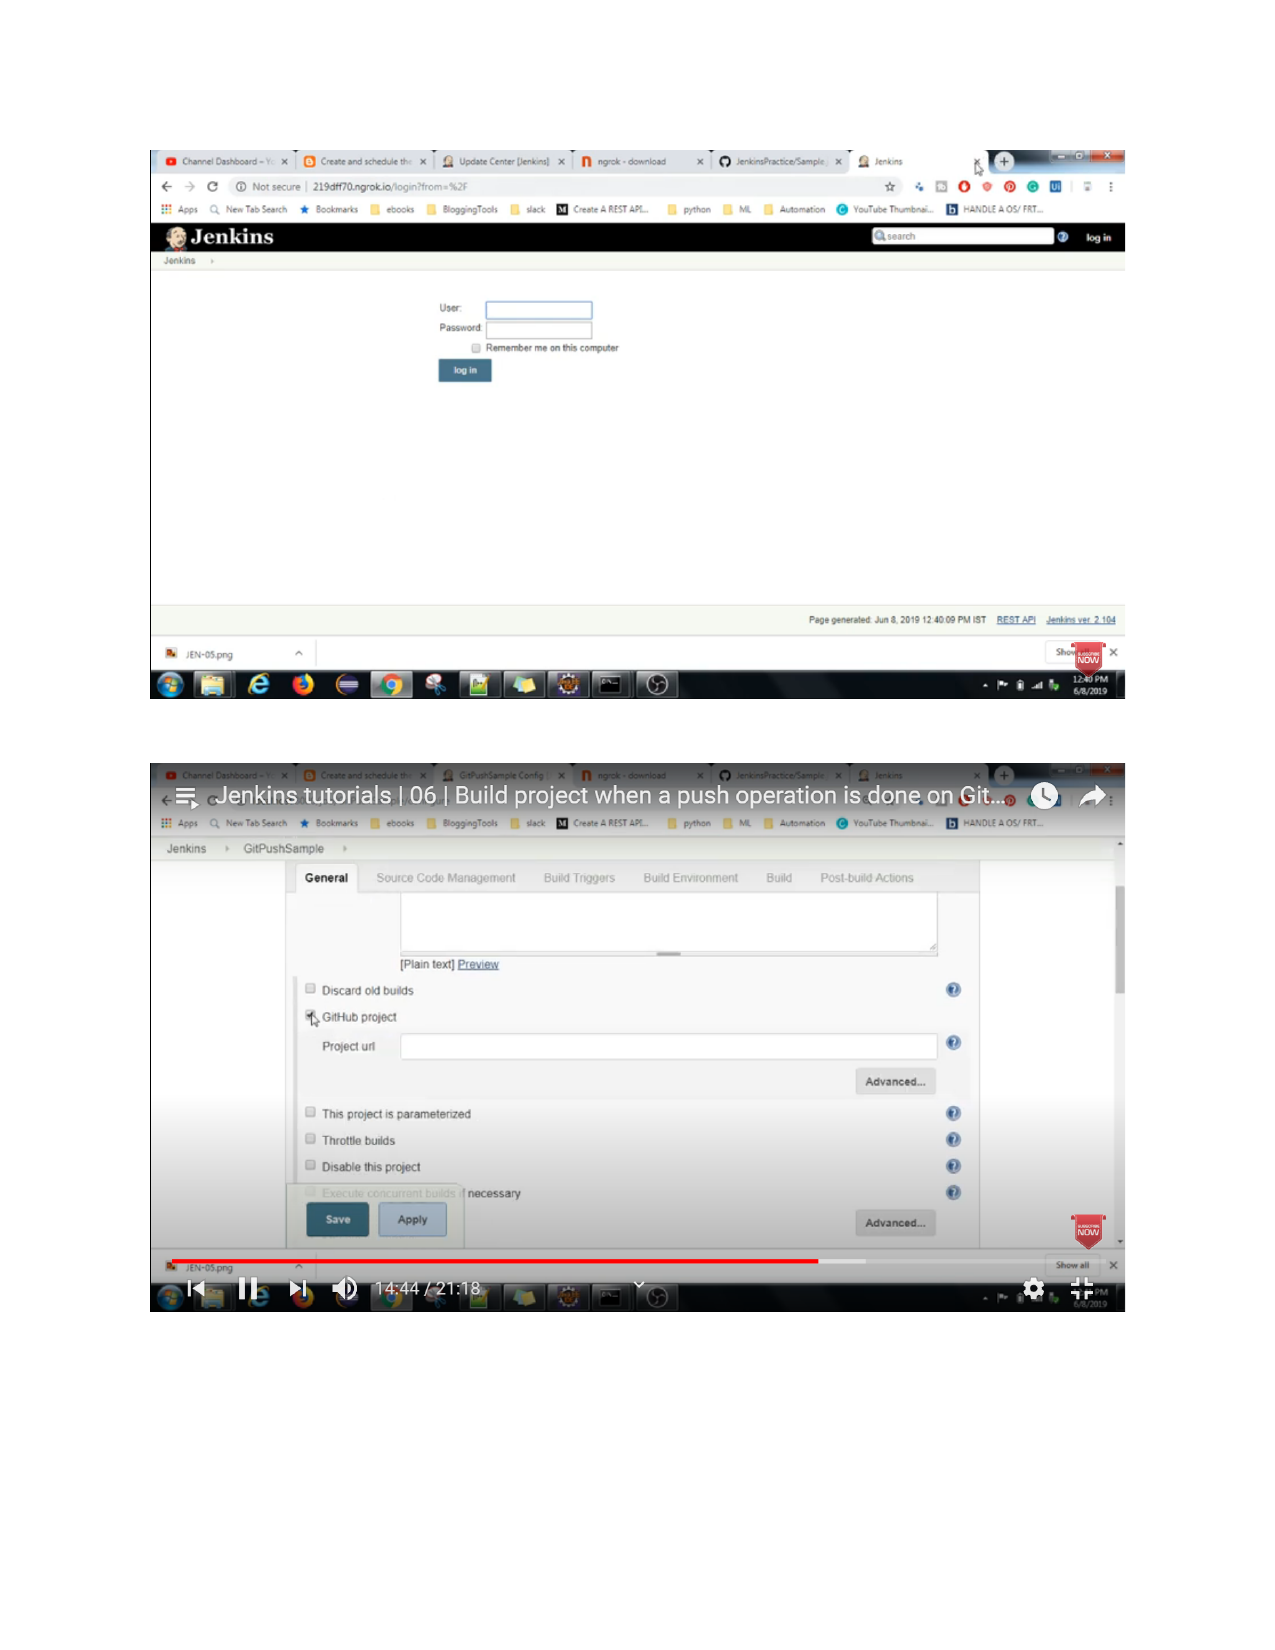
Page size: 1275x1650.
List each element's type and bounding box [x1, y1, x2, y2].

picture [150, 763, 1125, 1312]
picture [150, 150, 1125, 699]
